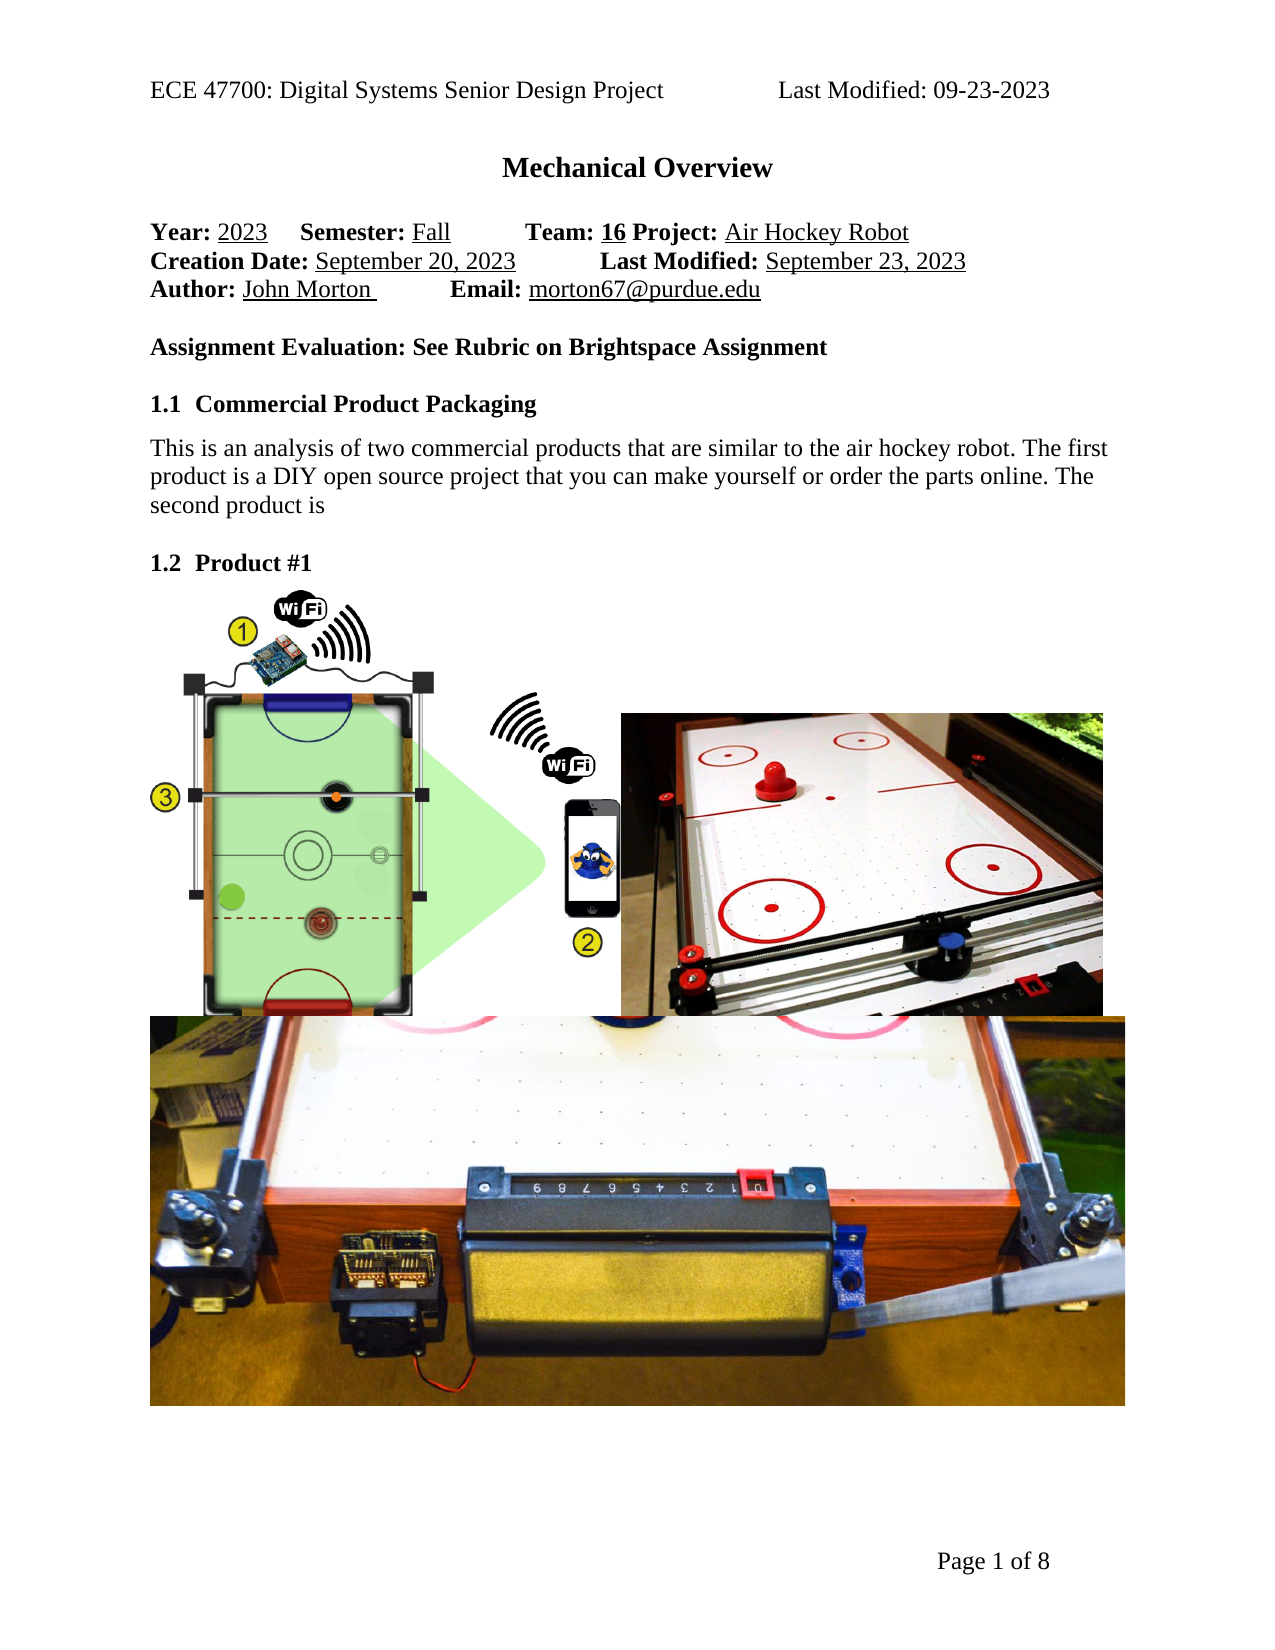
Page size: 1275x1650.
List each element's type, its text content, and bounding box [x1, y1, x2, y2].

title Mechanical Overview [150, 150, 1125, 183]
title Commercial Product Packaging [150, 389, 1125, 418]
text This is an analysis of two commercial products that are similar to the air hockey robot. The first product is a DIY open source project that you can make yourself or order the parts online. The second product is [150, 433, 1125, 519]
title Assignment Evaluation: See Rubric on Brightspace Assignment [150, 332, 1125, 361]
title Year: 2023 Semester: Fall Team: 16 Project: Air Hockey Robot [150, 217, 1125, 246]
picture [150, 590, 1125, 1406]
title Author: John Morton Email: morton67@purdue.edu [150, 274, 1125, 303]
title Product #1 [150, 548, 1125, 576]
title Creation Date: September 20, 2023 Last Modified: September 23, 2023 [150, 246, 1125, 274]
